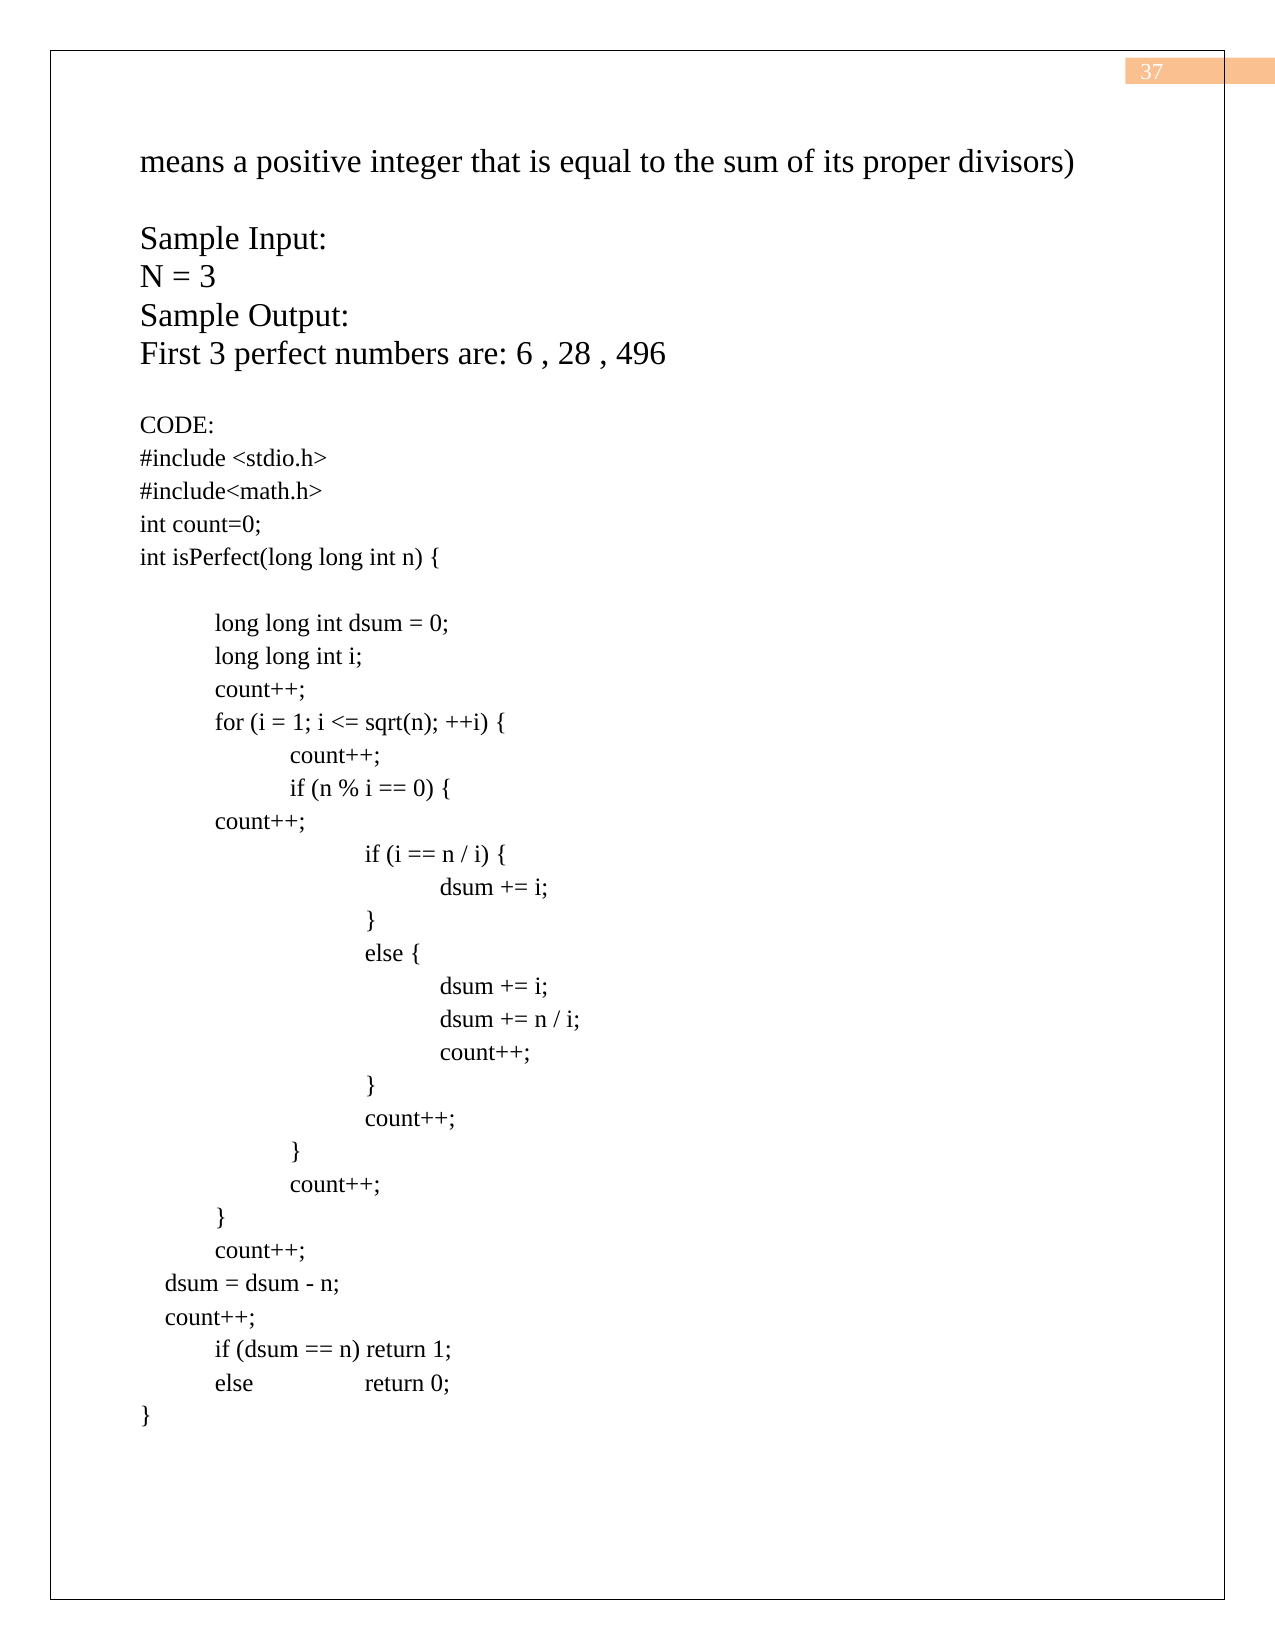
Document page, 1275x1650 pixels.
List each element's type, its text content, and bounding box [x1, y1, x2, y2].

text count++; [139, 674, 1139, 703]
text else { [139, 938, 1139, 967]
text count++; [139, 740, 1139, 769]
text dsum += i; [139, 971, 1139, 1000]
text CODE: [139, 410, 1139, 439]
text Sample Input: [139, 218, 1139, 257]
text dsum = dsum - n; [139, 1268, 1139, 1297]
text long long int i; [139, 641, 1139, 670]
text if (n % i == 0) { [139, 773, 1139, 802]
text if (i == n / i) { [139, 839, 1139, 868]
text #include<math.h> [139, 476, 1139, 505]
text if (dsum == n) return 1; [139, 1334, 1139, 1363]
text } [139, 1070, 1139, 1099]
text } [139, 905, 1139, 934]
text count++; [139, 1169, 1139, 1198]
text dsum += i; [139, 872, 1139, 901]
text First 3 perfect numbers are: 6 , 28 , 496 [139, 333, 1139, 372]
text int count=0; [139, 509, 1139, 538]
text Sample Output: [139, 295, 1139, 333]
text } [139, 1136, 1139, 1165]
text for (i = 1; i <= sqrt(n); ++i) { [139, 707, 1139, 736]
text long long int dsum = 0; [139, 608, 1139, 637]
text } [139, 1401, 1139, 1429]
text dsum += n / i; [139, 1004, 1139, 1033]
text N = 3 [139, 257, 1139, 295]
text } [139, 1202, 1139, 1231]
text count++; [139, 1037, 1139, 1066]
text count++; [139, 1236, 1139, 1264]
text count++; [139, 1103, 1139, 1132]
text count++; [139, 806, 1139, 835]
text else return 0; [139, 1368, 1139, 1396]
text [139, 142, 1139, 218]
text count++; [139, 1302, 1139, 1330]
text #include <stdio.h> [139, 443, 1139, 472]
text int isPerfect(long long int n) { [139, 542, 1139, 571]
